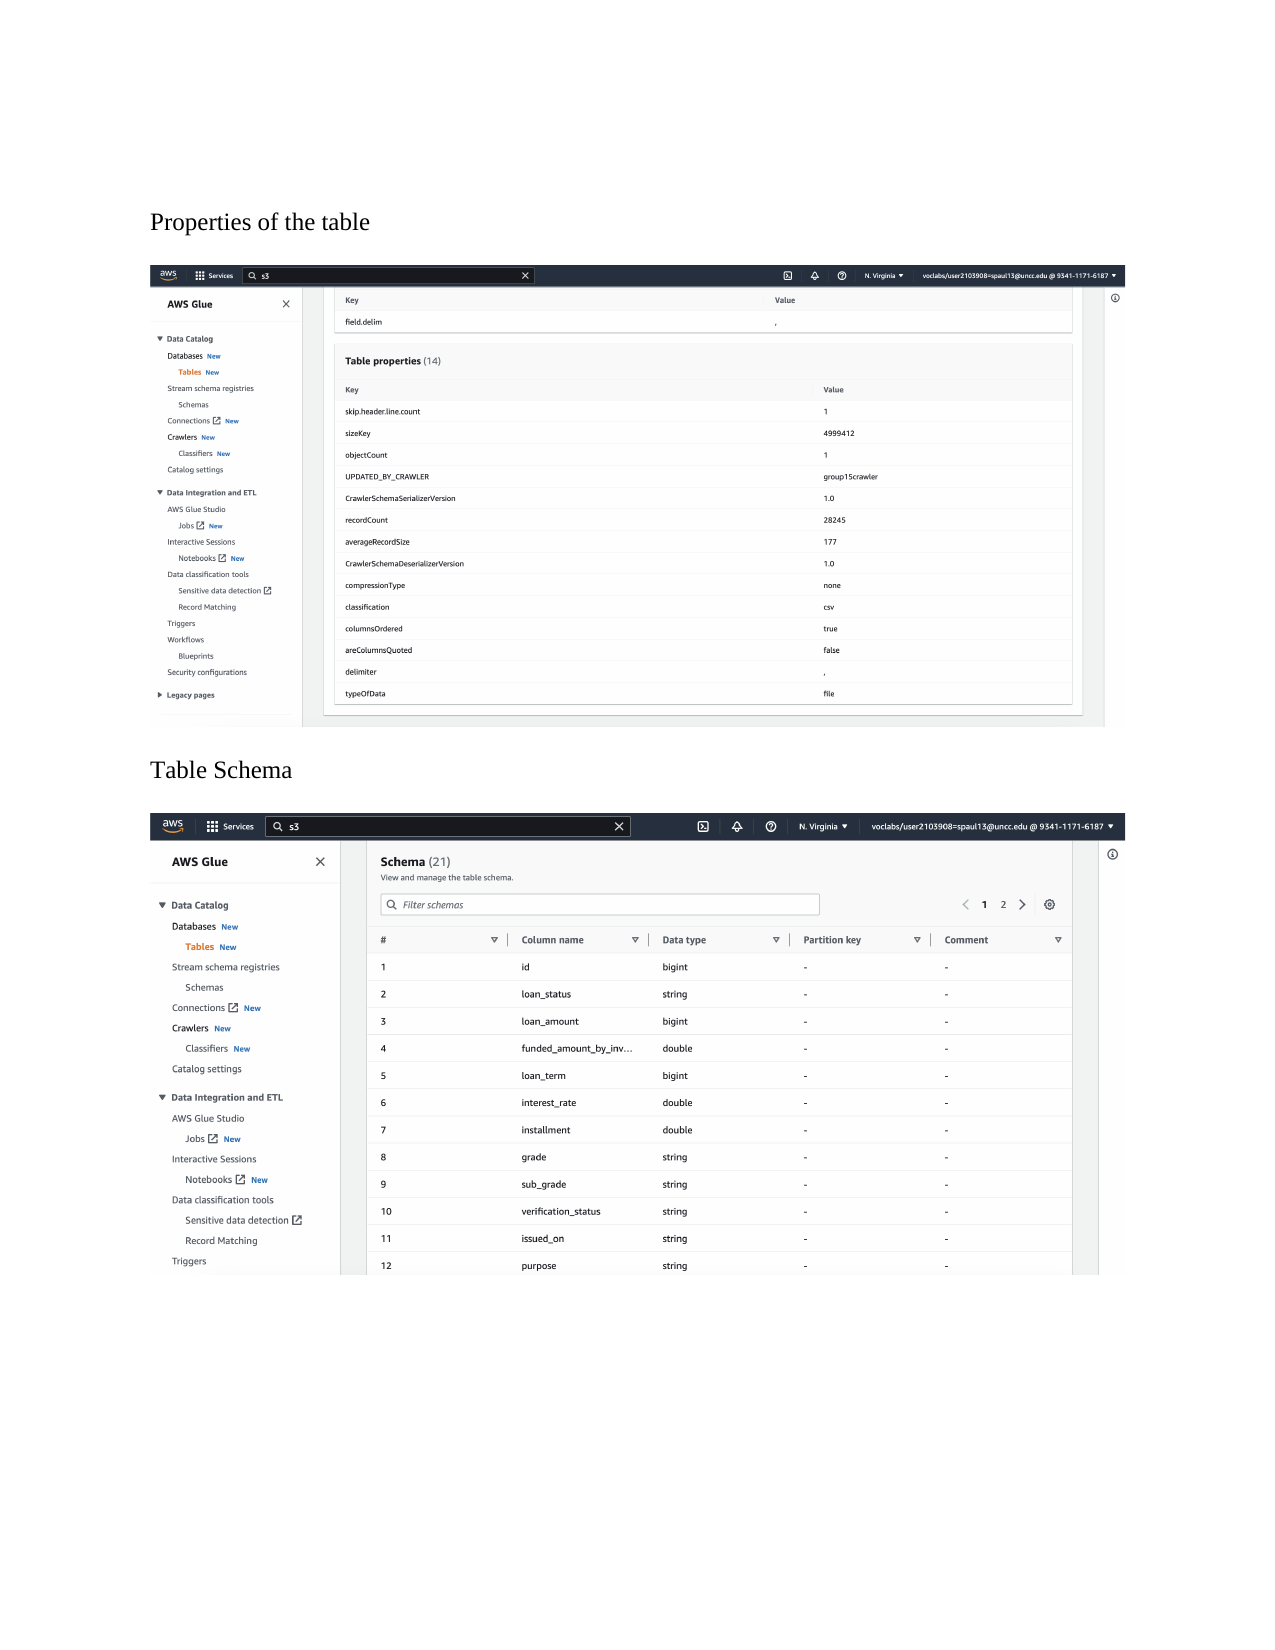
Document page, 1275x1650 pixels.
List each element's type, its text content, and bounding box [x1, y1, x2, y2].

text Properties of the table [150, 207, 1125, 236]
picture [150, 813, 1125, 1275]
text Table Schema [150, 756, 1125, 784]
picture [150, 265, 1125, 727]
